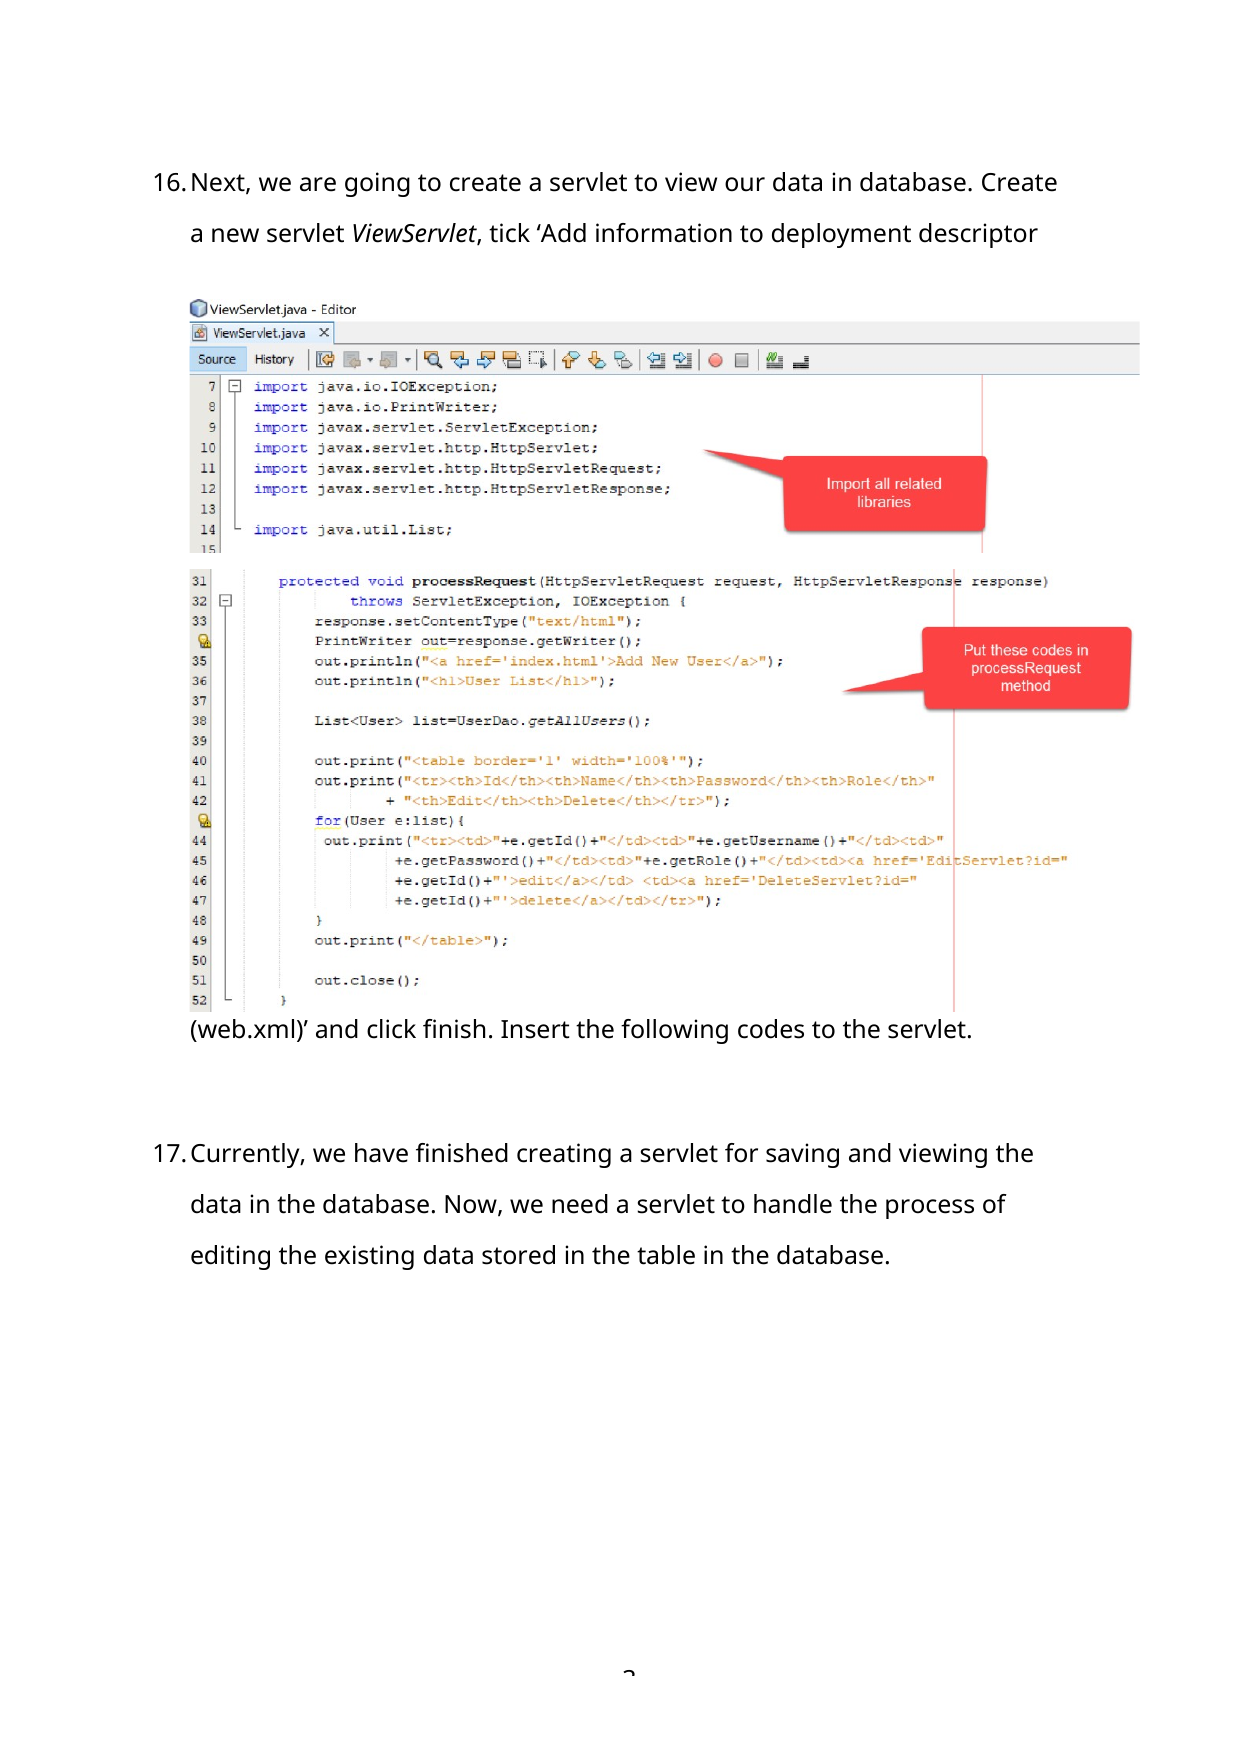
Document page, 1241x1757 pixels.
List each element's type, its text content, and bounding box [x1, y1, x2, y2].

list Currently, we have finished creating a servlet for saving and viewing the data in the database. Now, we need a servlet to handle the process of editing the existing data stored in the table in the database. [152, 1135, 1065, 1271]
picture [189, 299, 1140, 553]
picture [189, 569, 1135, 1012]
